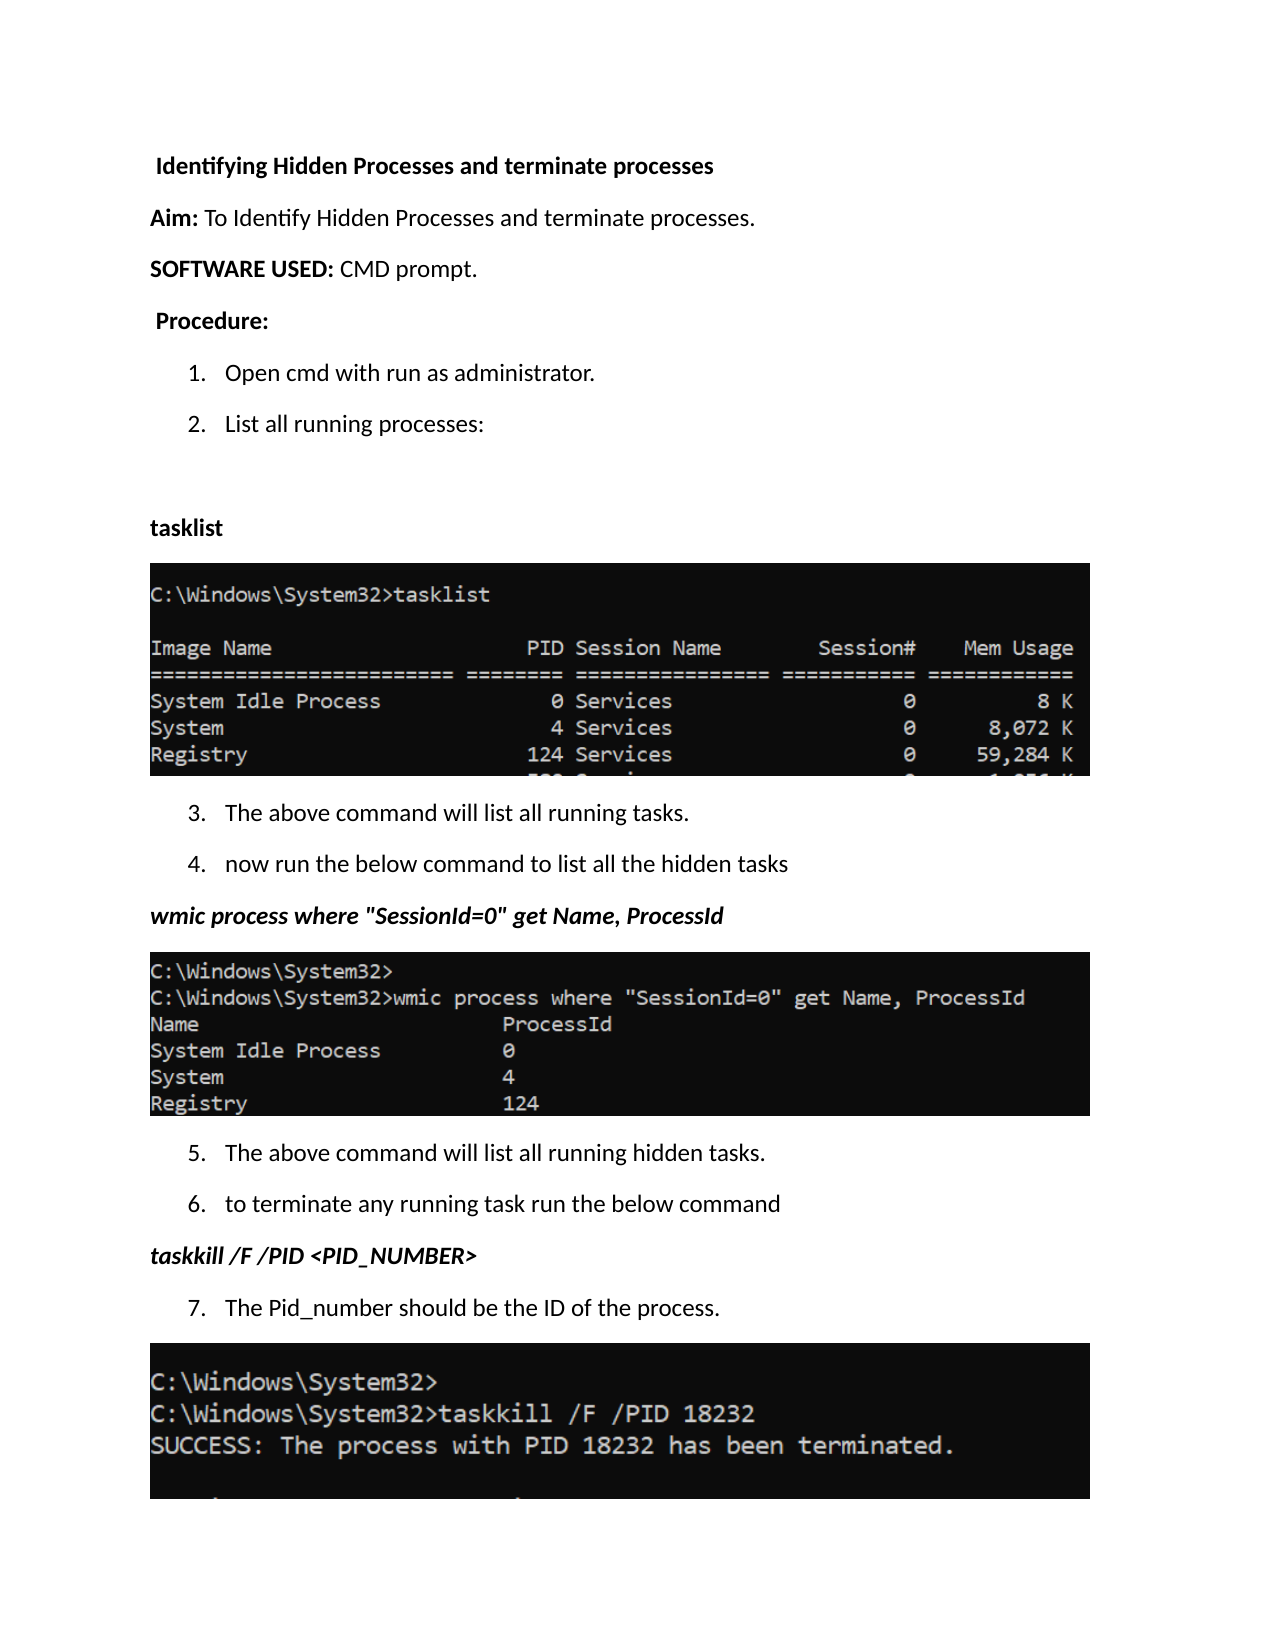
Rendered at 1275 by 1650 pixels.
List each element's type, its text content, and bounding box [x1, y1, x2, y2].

text taskkill /F /PID <PID_NUMBER> [150, 1240, 1125, 1271]
list The Pid_number should be the ID of the process. [187, 1292, 1125, 1322]
list Open cmd with run as administrator. [187, 357, 1125, 387]
picture [150, 952, 1090, 1116]
text SOFTWARE USED: CMD prompt. [150, 253, 1125, 284]
text Identifying Hidden Processes and terminate processes [150, 150, 1125, 181]
list now run the below command to list all the hidden tasks [187, 849, 1125, 879]
picture [150, 1343, 1090, 1499]
text Procedure: [150, 305, 1125, 336]
text tasklist [150, 512, 1125, 542]
list to terminate any running task run the below command [187, 1188, 1125, 1219]
list List all running processes: [187, 408, 1125, 439]
list The above command will list all running hidden tasks. [187, 1137, 1125, 1167]
picture [150, 563, 1090, 776]
text Aim: To Identify Hidden Processes and terminate processes. [150, 202, 1125, 232]
text wmic process where "SessionId=0" get Name, ProcessId [150, 900, 1125, 931]
list The above command will list all running tasks. [187, 797, 1125, 827]
